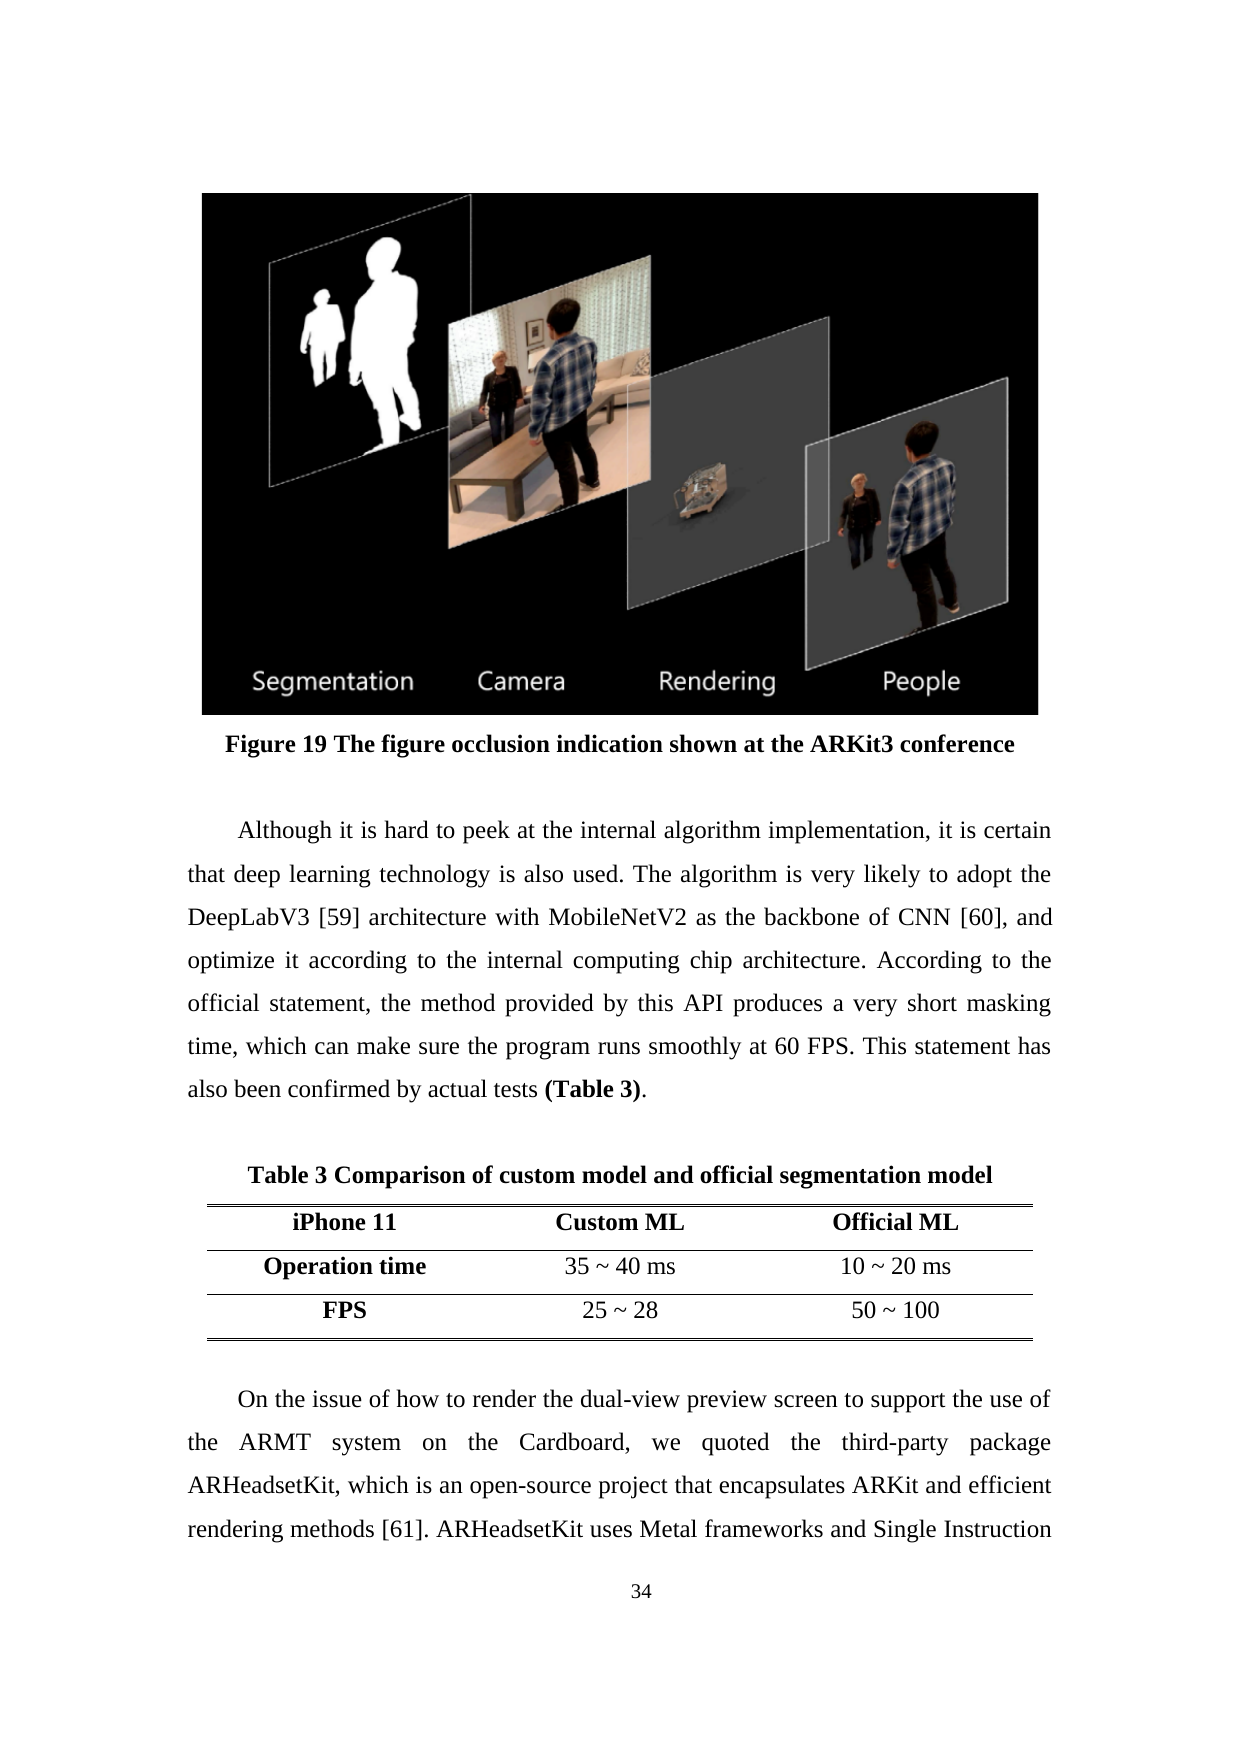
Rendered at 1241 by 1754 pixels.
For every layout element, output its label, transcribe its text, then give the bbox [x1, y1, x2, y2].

picture [201, 193, 1039, 715]
table_cell 50 ~ 100 [758, 1295, 1033, 1338]
table_cell 25 ~ 28 [482, 1295, 758, 1338]
table_cell 35 ~ 40 ms [482, 1251, 758, 1294]
table_cell 10 ~ 20 ms [758, 1251, 1033, 1294]
table_header Official ML [758, 1207, 1033, 1250]
table_header Custom ML [482, 1207, 758, 1250]
text Figure 19 The figure occlusion indication shown at the ARKit3 conference [187, 729, 1053, 758]
text Although it is hard to peek at the internal algorithm implementation, it is certain that deep learning technology is also used. The algorithm is very likely to adopt the DeepLabV3 [59] architecture with MobileNetV2 as the backbone of CNN [60], and optimize it according to the internal computing chip architecture. According to the official statement, the method provided by this API produces a very short masking time, which can make sure the program runs smoothly at 60 FPS. This statement has also been confirmed by actual tests (Table 3). [187, 816, 1053, 1103]
table_cell FPS [207, 1295, 482, 1338]
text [187, 1384, 1053, 1542]
text Table 3 Comparison of custom model and official segmentation model [187, 1161, 1053, 1189]
table_header iPhone 11 [207, 1207, 482, 1250]
table_cell Operation time [207, 1251, 482, 1294]
